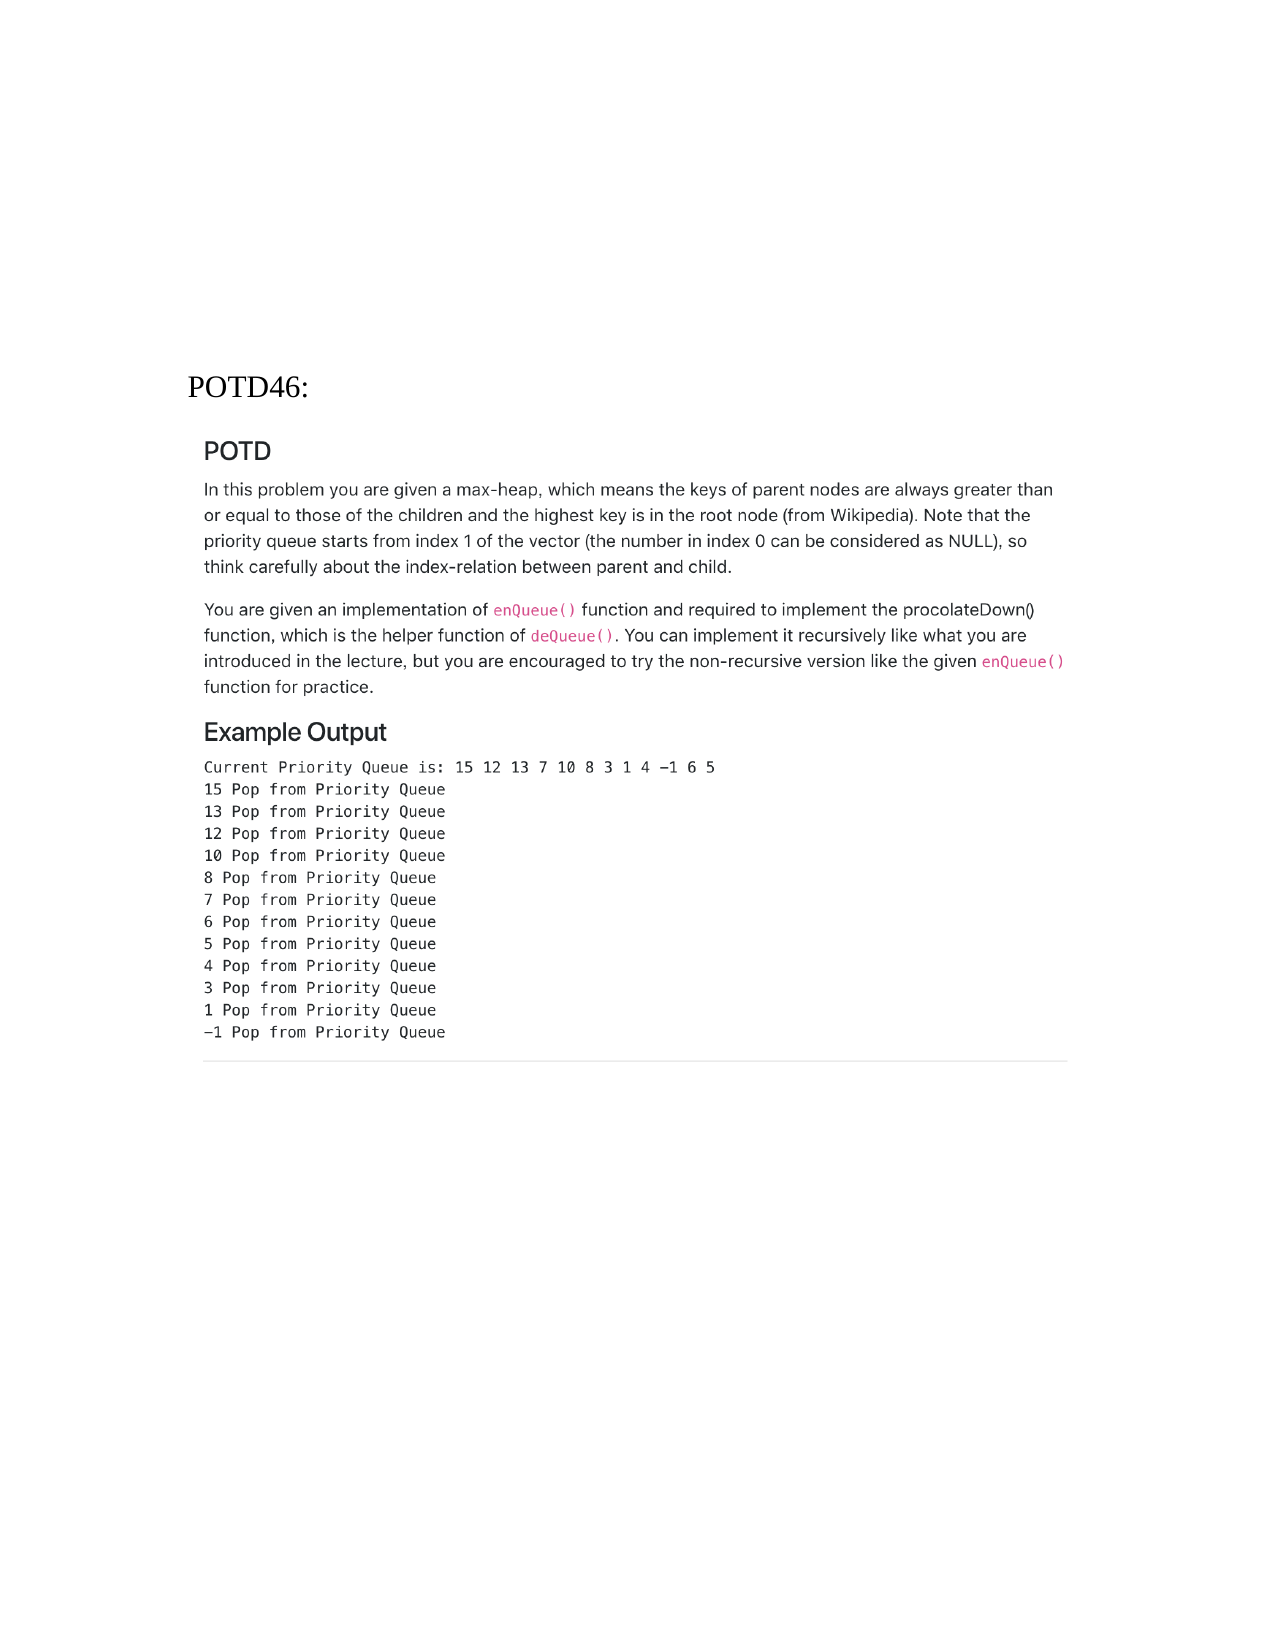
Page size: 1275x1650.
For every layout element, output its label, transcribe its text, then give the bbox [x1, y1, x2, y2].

text POTD46: [187, 354, 1087, 418]
picture [187, 418, 1088, 1080]
